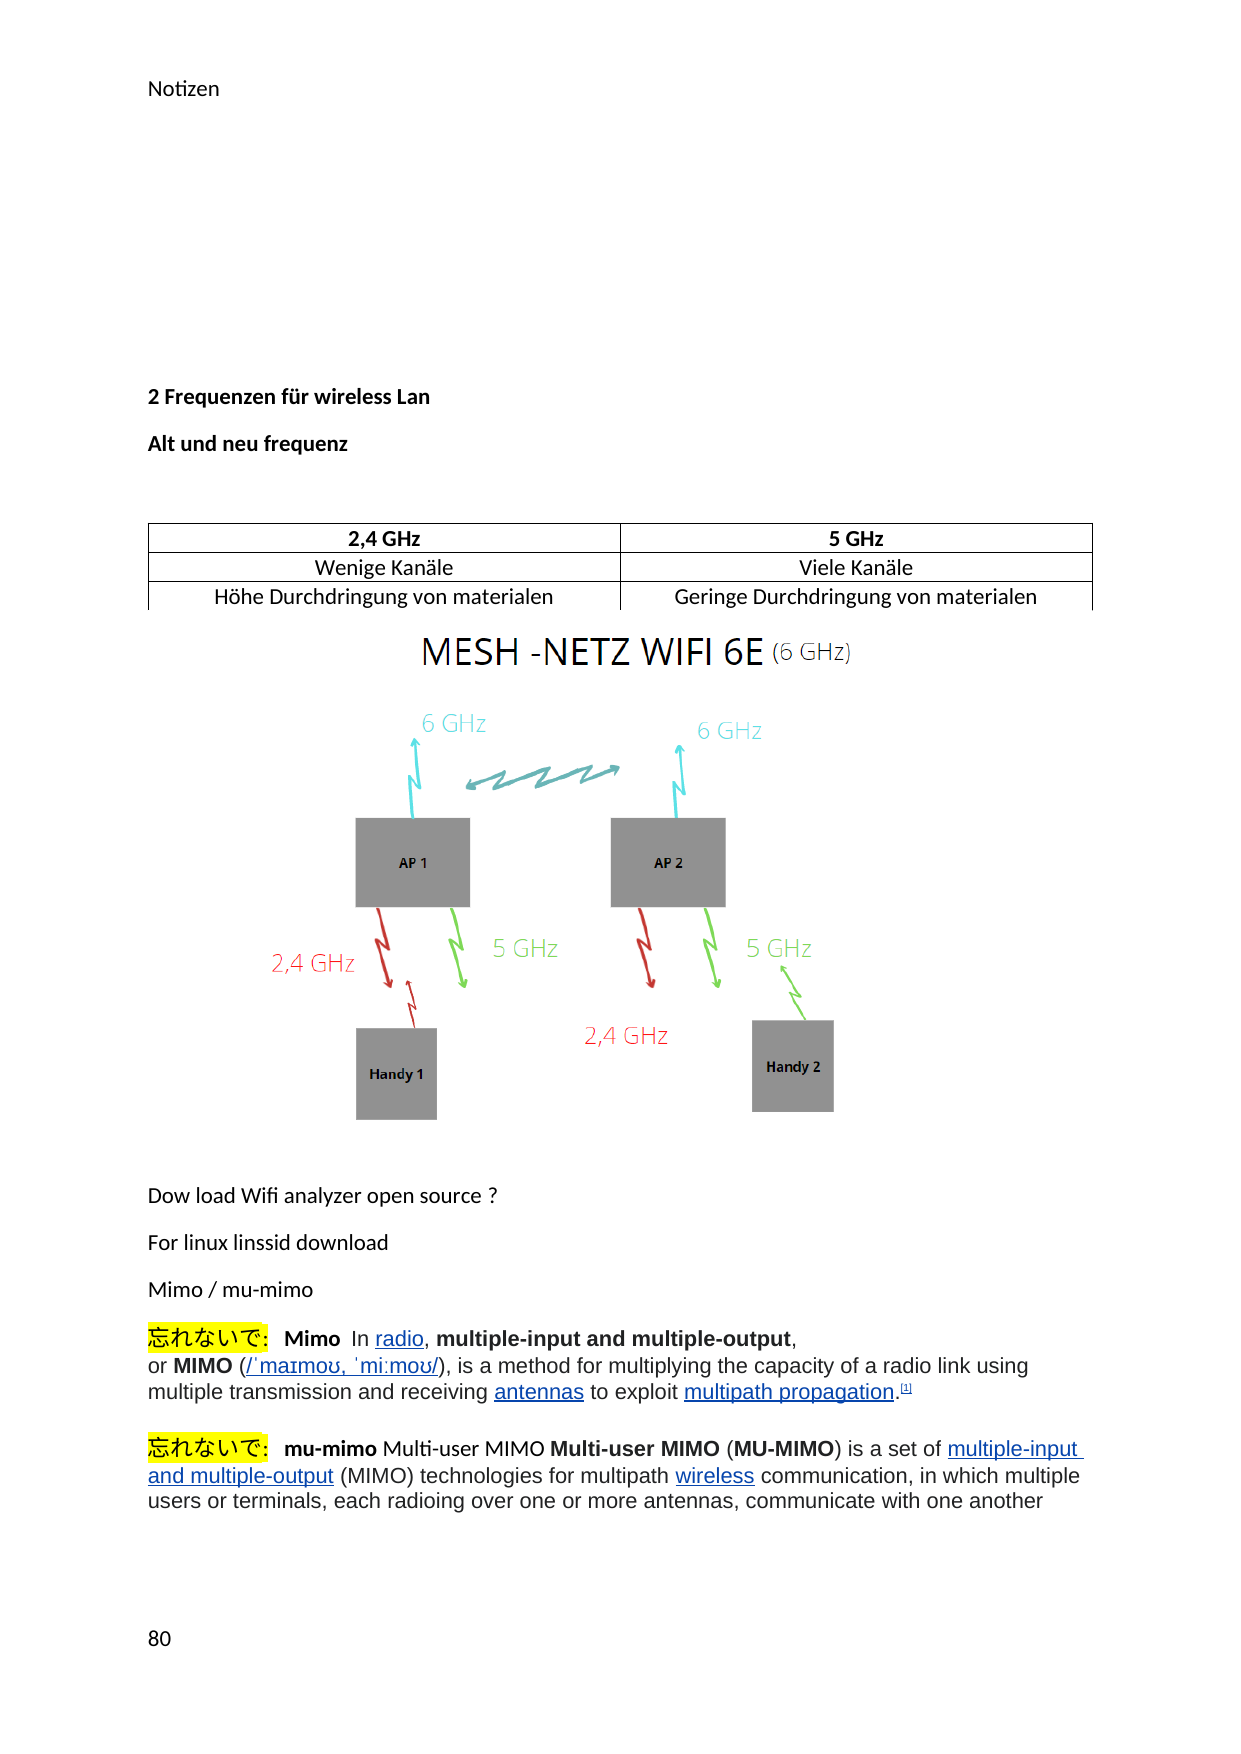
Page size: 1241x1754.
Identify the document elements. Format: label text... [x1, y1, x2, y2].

table_cell Höhe Durchdringung von materialen [149, 582, 620, 610]
text 忘れないで: mu-mimo Multi-user MIMO Multi-user MIMO (MU-MIMO) is a set of multiple-input and multiple-output (MIMO) technologies for multipath wireless communication, in which multiple users or terminals, each radioing over one or more antennas, communicate with one another [262, 1432, 1093, 1513]
text 2 Frequenzen für wireless Lan [148, 382, 1093, 410]
picture [147, 610, 1093, 1163]
table_header 5 GHz [621, 524, 1092, 552]
text For linux linssid download [148, 1228, 1093, 1256]
text Dow load Wifi analyzer open source ? [148, 1181, 1093, 1209]
table_header 2,4 GHz [149, 524, 620, 552]
table_cell Viele Kanäle [621, 553, 1092, 581]
table_cell Geringe Durchdringung von materialen [621, 582, 1092, 610]
text 忘れないで: Mimo In radio, multiple-input and multiple-output, or MIMO (/ˈmaɪmoʊ, ˈmiːmoʊ/), is a method for multiplying the capacity of a radio link using multiple transmission and receiving antennas to exploit multipath propagation.[1] [148, 1322, 1093, 1404]
text Alt und neu frequenz [148, 429, 1093, 457]
text Mimo / mu-mimo [148, 1275, 1093, 1303]
table_cell Wenige Kanäle [149, 553, 620, 581]
